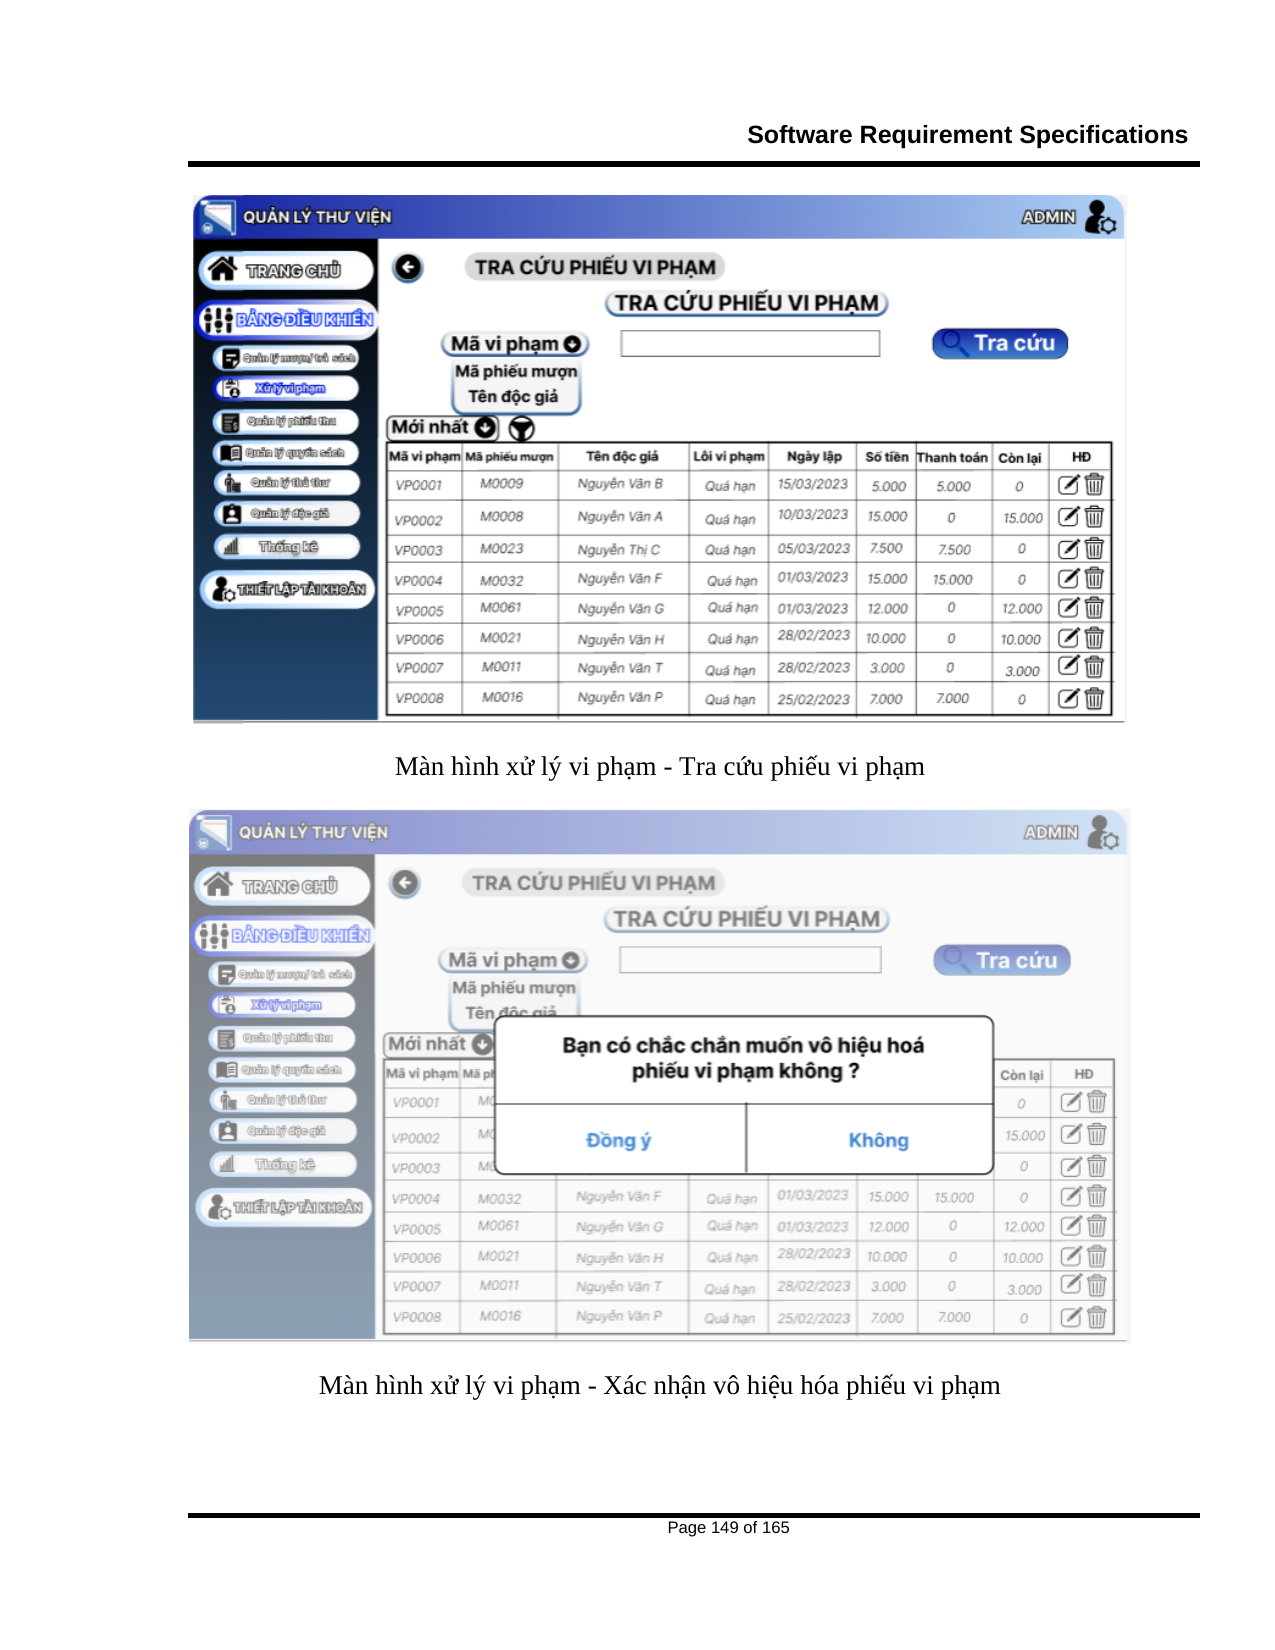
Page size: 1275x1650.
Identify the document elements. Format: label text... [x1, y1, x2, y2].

picture [192, 195, 1128, 725]
text Màn hình xử lý vi phạm - Tra cứu phiếu vi phạm [187, 750, 1132, 781]
picture [189, 809, 1131, 1344]
text Màn hình xử lý vi phạm - Xác nhận vô hiệu hóa phiếu vi phạm [187, 1369, 1132, 1400]
